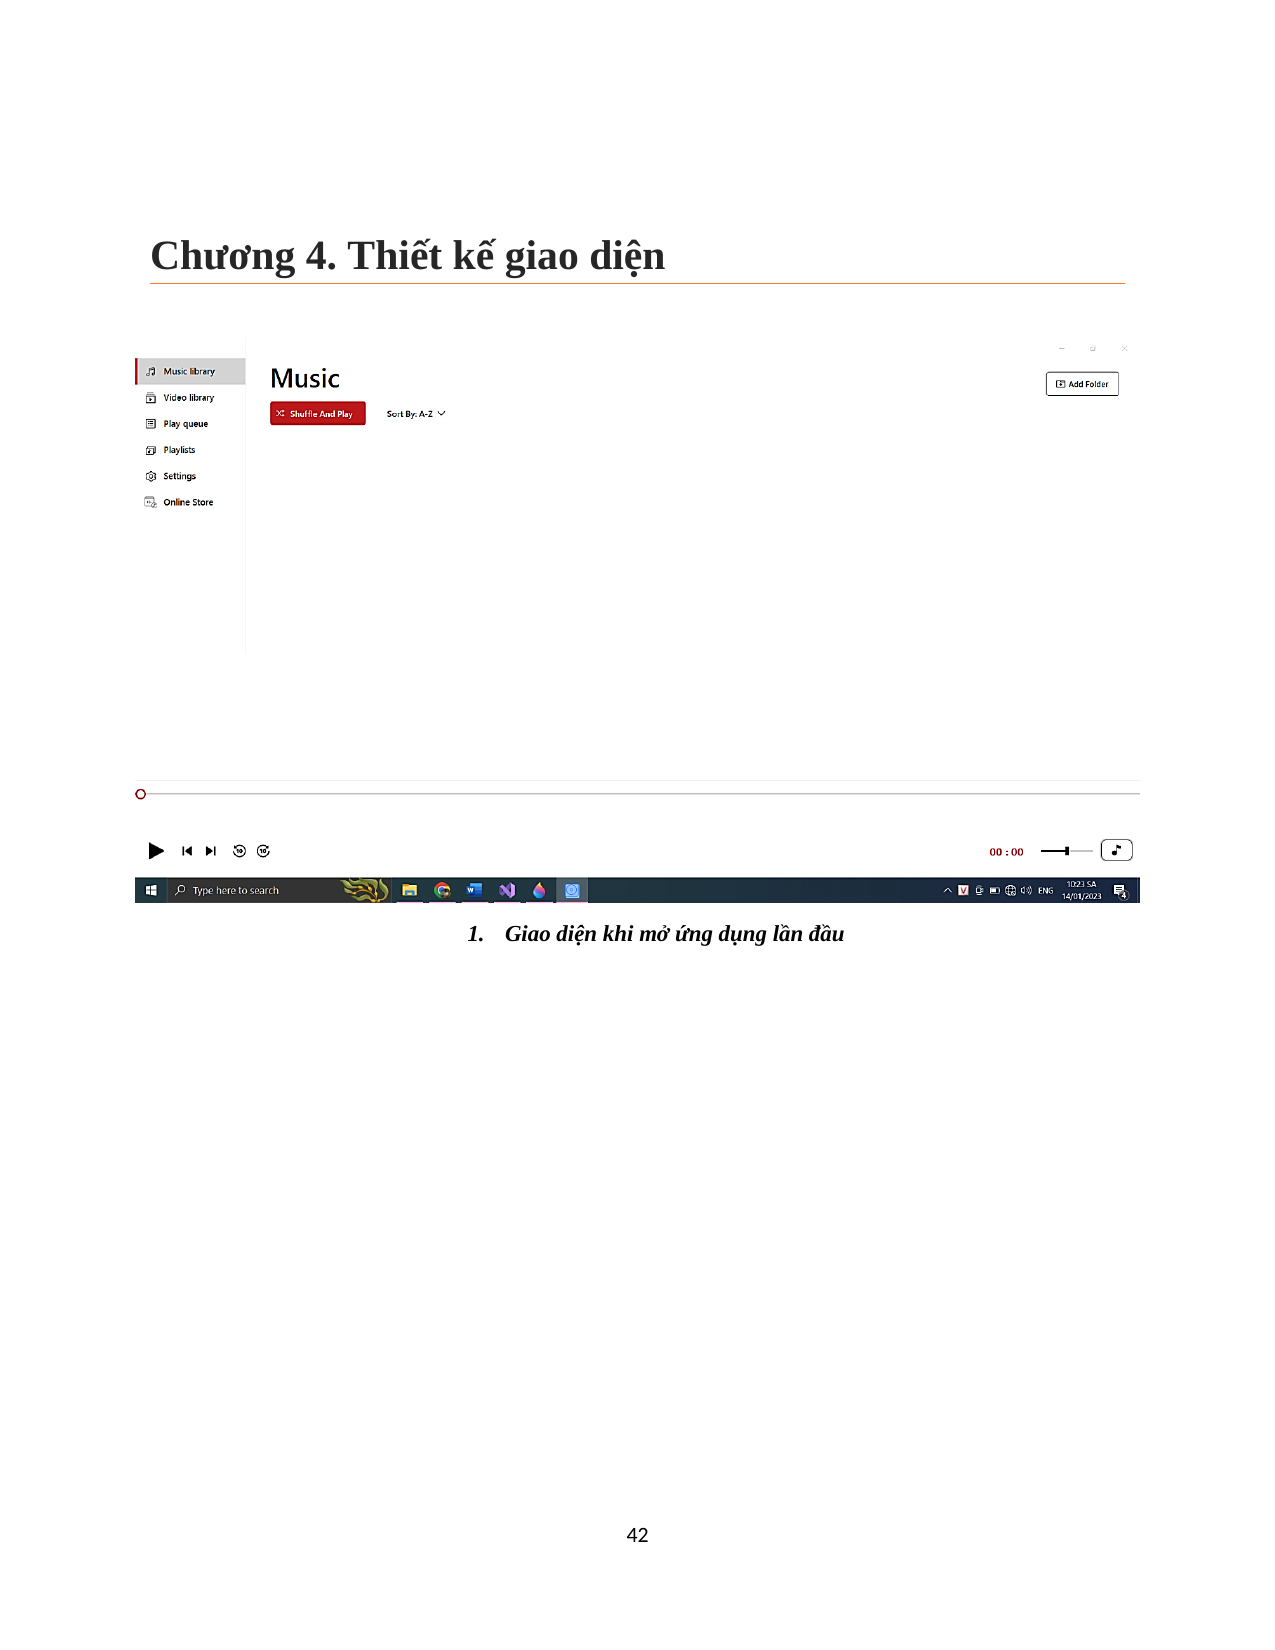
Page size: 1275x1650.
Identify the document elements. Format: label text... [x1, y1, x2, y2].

subtitle Chương 4. Thiết kế giao diện [150, 231, 1125, 283]
picture [135, 338, 1140, 903]
list Giao diện khi mở ứng dụng lần đầu [187, 903, 1124, 946]
